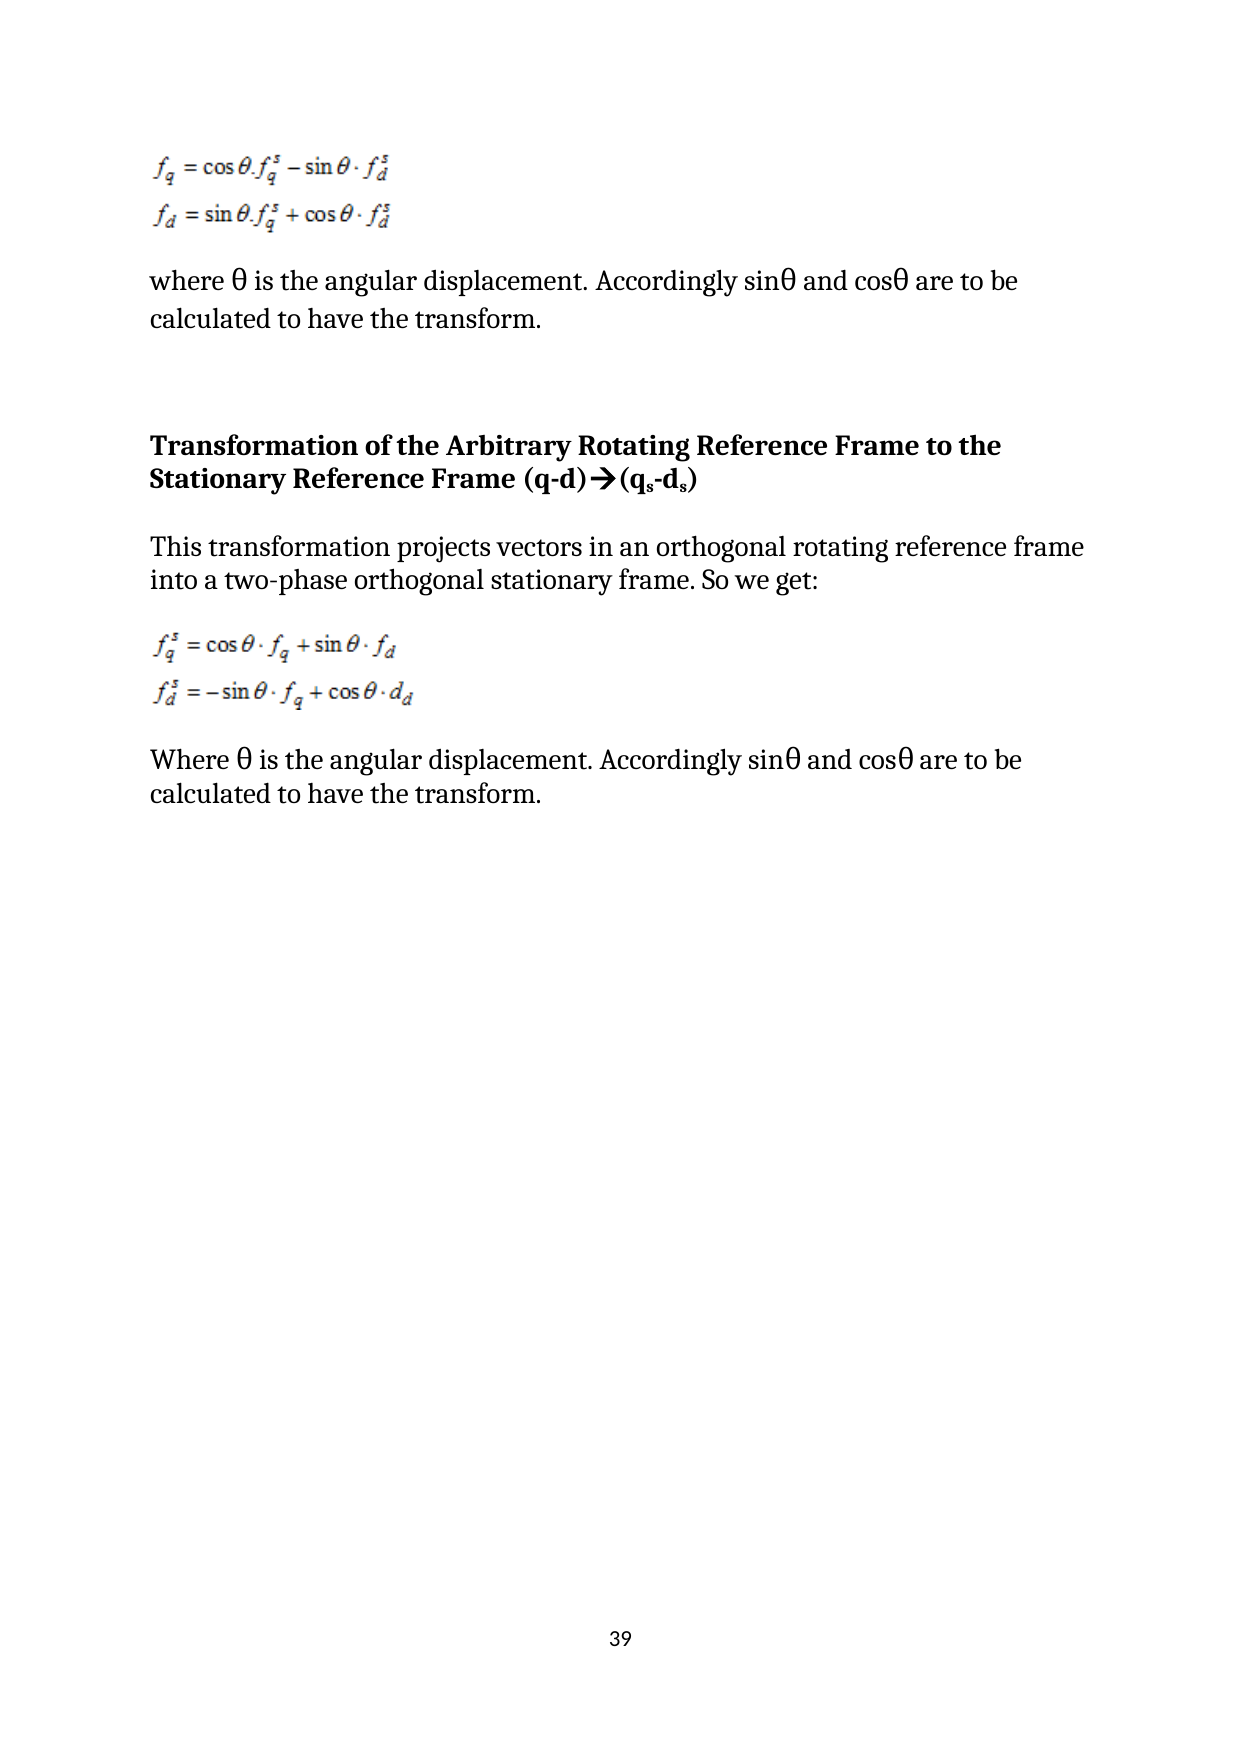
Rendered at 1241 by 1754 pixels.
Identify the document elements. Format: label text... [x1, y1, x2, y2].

text This transformation projects vectors in an orthogonal rotating reference frame into a two-phase orthogonal stationary frame. So we get: [150, 530, 1090, 597]
text where θ is the angular displacement. Accordingly sinθ and cosθ are to be calculated to have the transform. [150, 264, 1090, 336]
text Transformation of the Arbitrary Rotating Reference Frame to the Stationary Reference Frame (q-d)(qs-ds) [150, 429, 1090, 496]
text Where θ is the angular displacement. Accordingly sinθ and cosθ are to be calculated to have the transform. [150, 743, 1090, 839]
picture [150, 630, 418, 710]
picture [150, 150, 399, 239]
